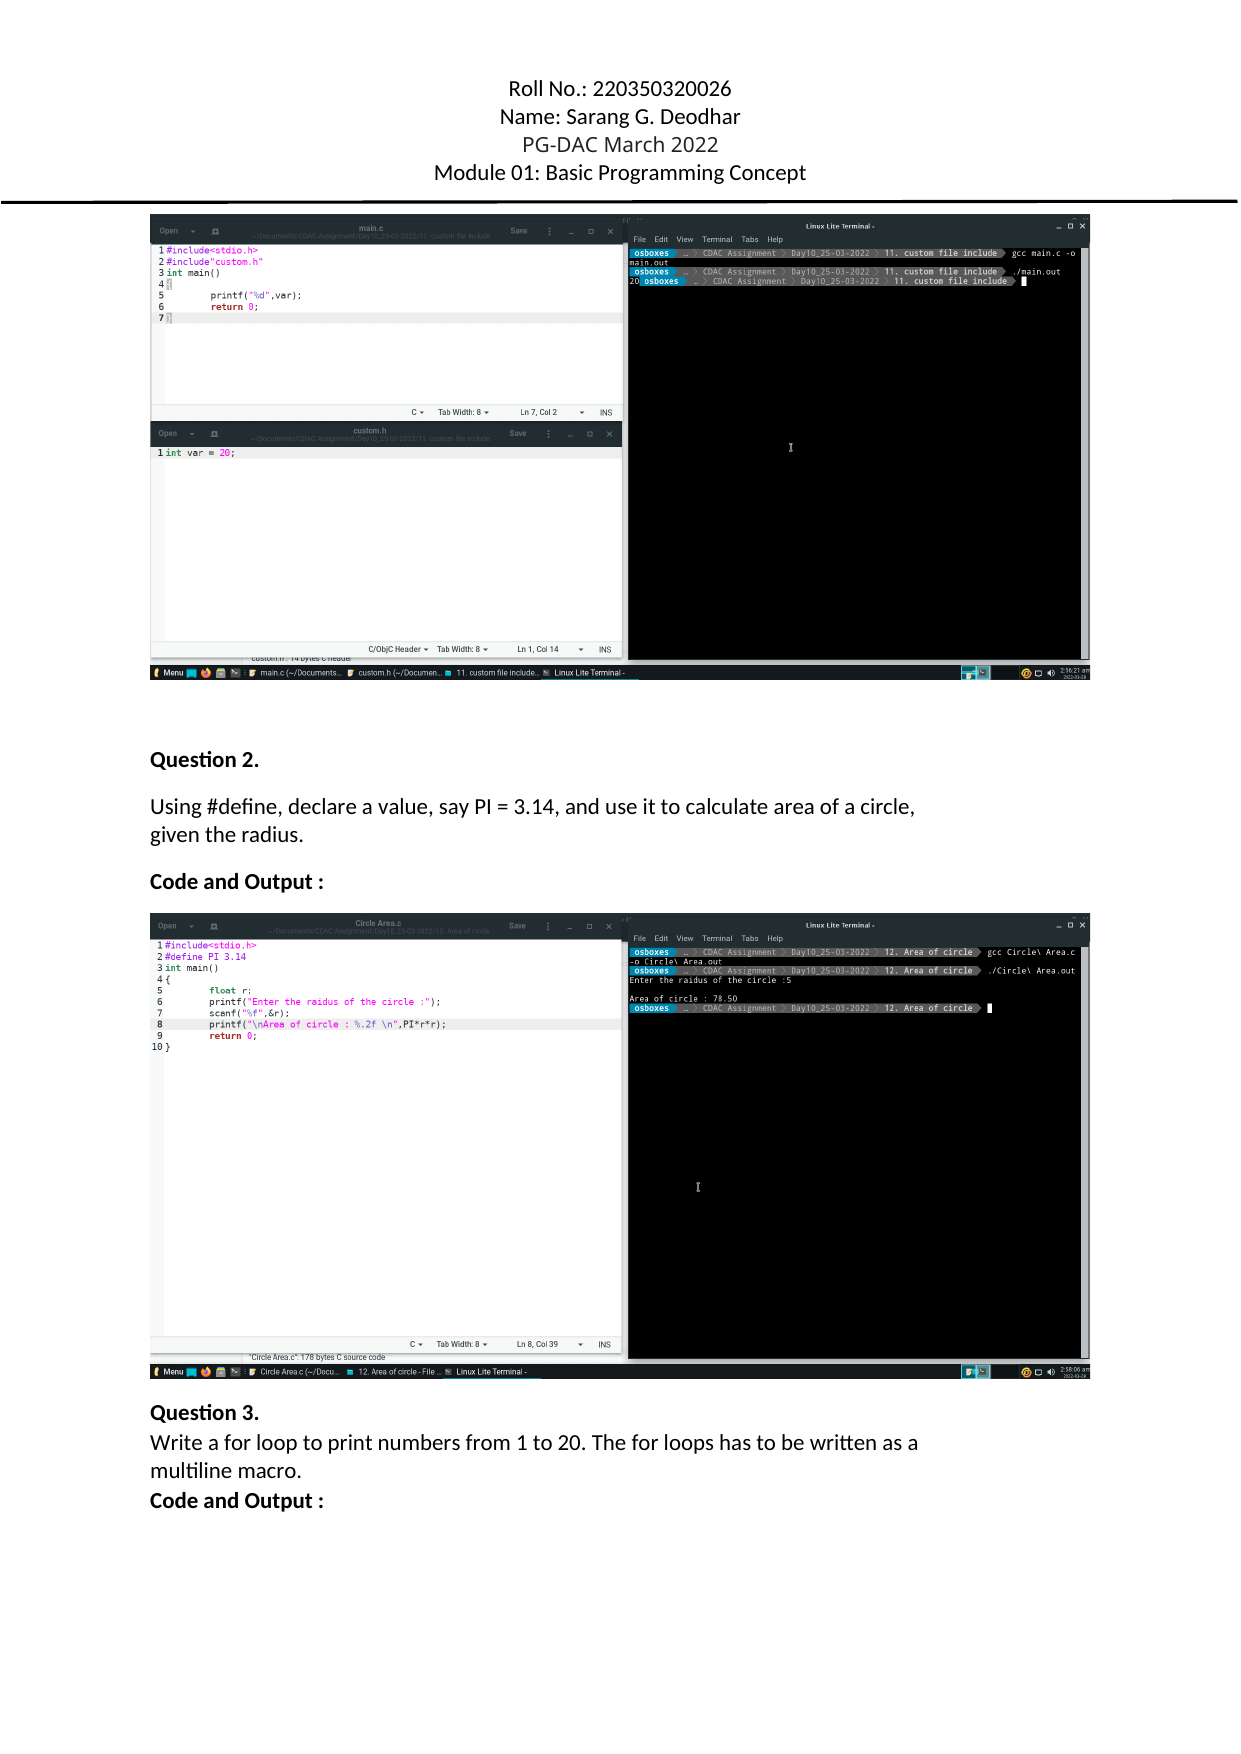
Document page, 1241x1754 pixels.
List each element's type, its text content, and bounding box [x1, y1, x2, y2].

text given the radius. [150, 820, 1090, 848]
picture [150, 214, 1091, 680]
text multiline macro. [150, 1456, 1090, 1484]
text Question 2. [150, 745, 1090, 773]
text Code and Output : [150, 867, 1090, 895]
text Code and Output : [150, 1486, 1090, 1514]
text Question 3. [150, 1398, 1090, 1426]
text Write a for loop to print numbers from 1 to 20. The for loops has to be written as a [150, 1428, 1090, 1456]
text Using #define, declare a value, say PI = 3.14, and use it to calculate area of a circle, [150, 792, 1090, 820]
picture [150, 913, 1091, 1379]
